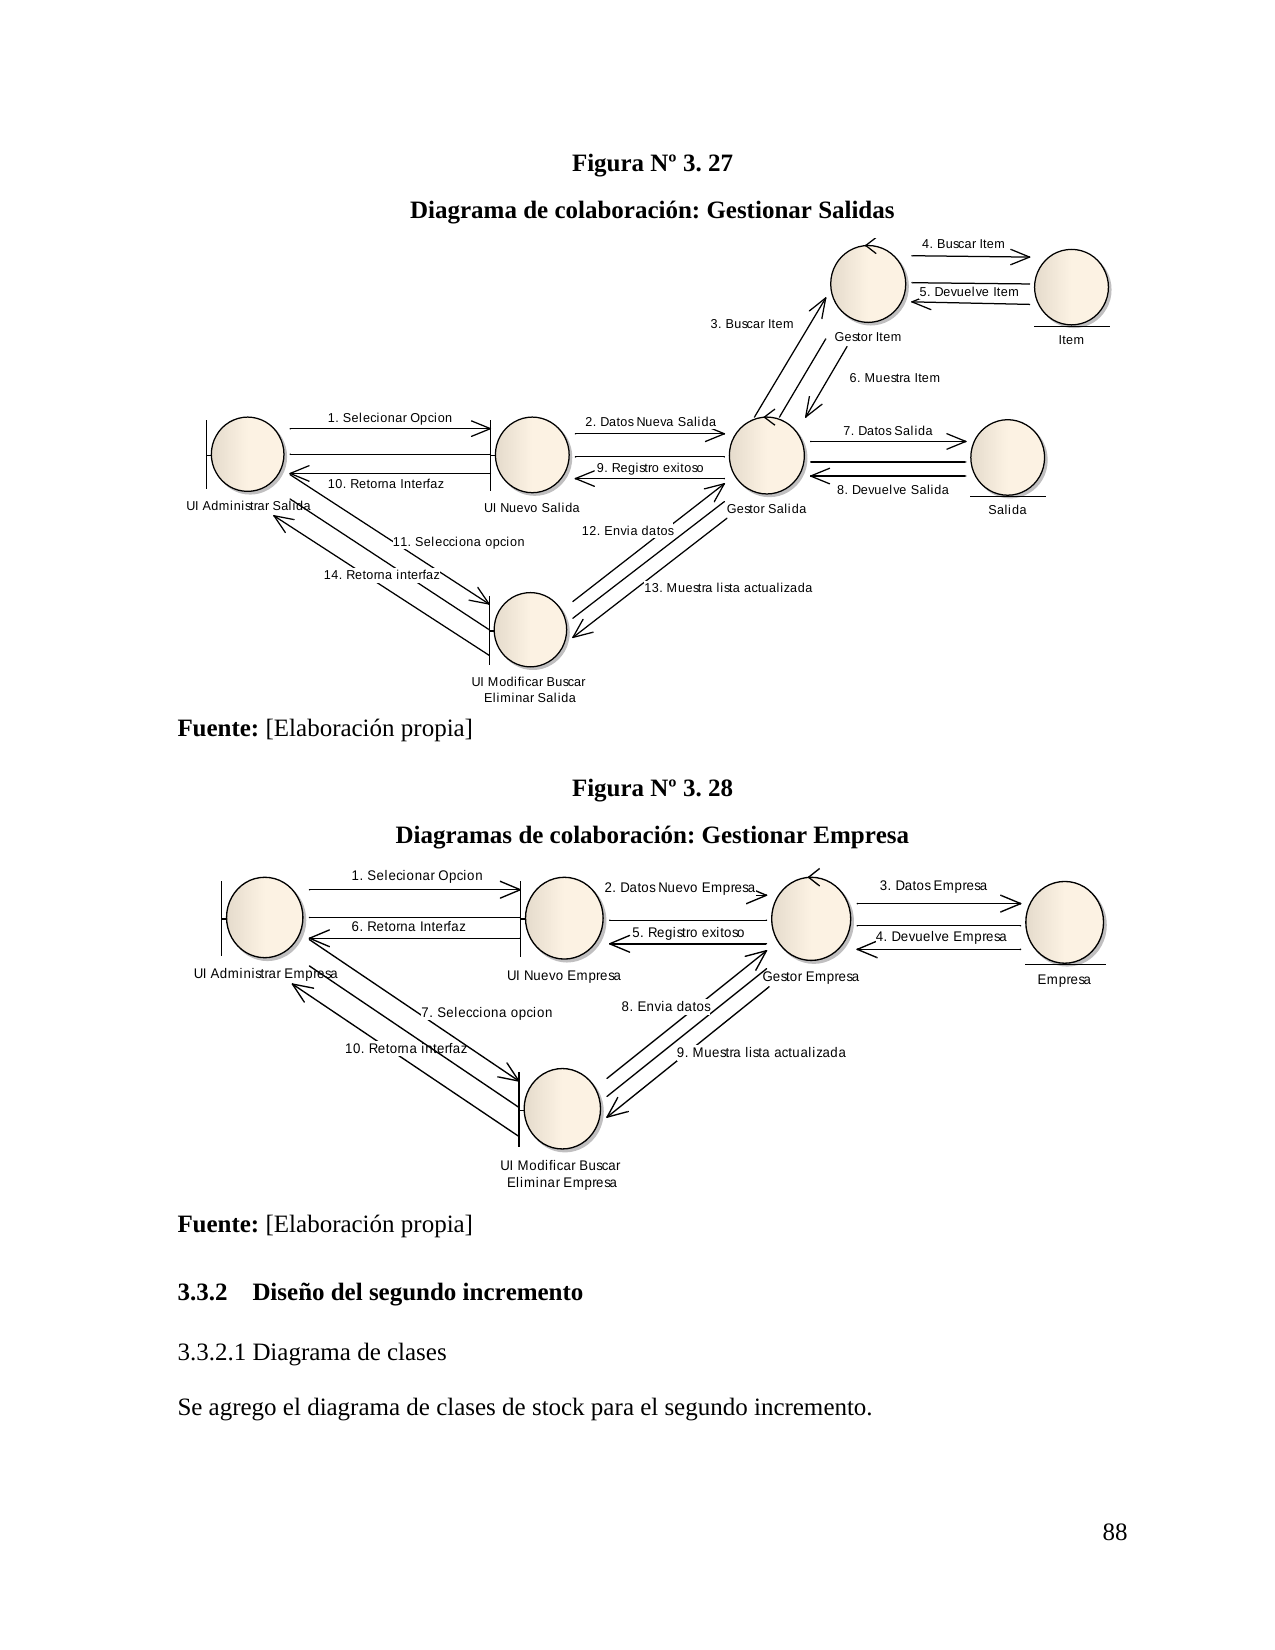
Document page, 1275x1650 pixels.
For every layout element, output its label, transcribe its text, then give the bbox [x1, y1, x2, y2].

subtitle Figura Nº 3. 27 [177, 148, 1127, 176]
subtitle Diseño del segundo incremento [177, 1277, 1127, 1306]
subtitle Diagrama de colaboración: Gestionar Salidas [177, 195, 1127, 224]
subtitle Diagrama de clases [177, 1337, 1127, 1365]
text Se agrego el diagrama de clases de stock para el segundo incremento. [177, 1392, 1127, 1421]
subtitle Diagramas de colaboración: Gestionar Empresa [177, 820, 1127, 849]
text Fuente: [Elaboración propia] [177, 1209, 1127, 1237]
subtitle Figura Nº 3. 28 [177, 773, 1127, 802]
text Fuente: [Elaboración propia] [177, 713, 1127, 742]
